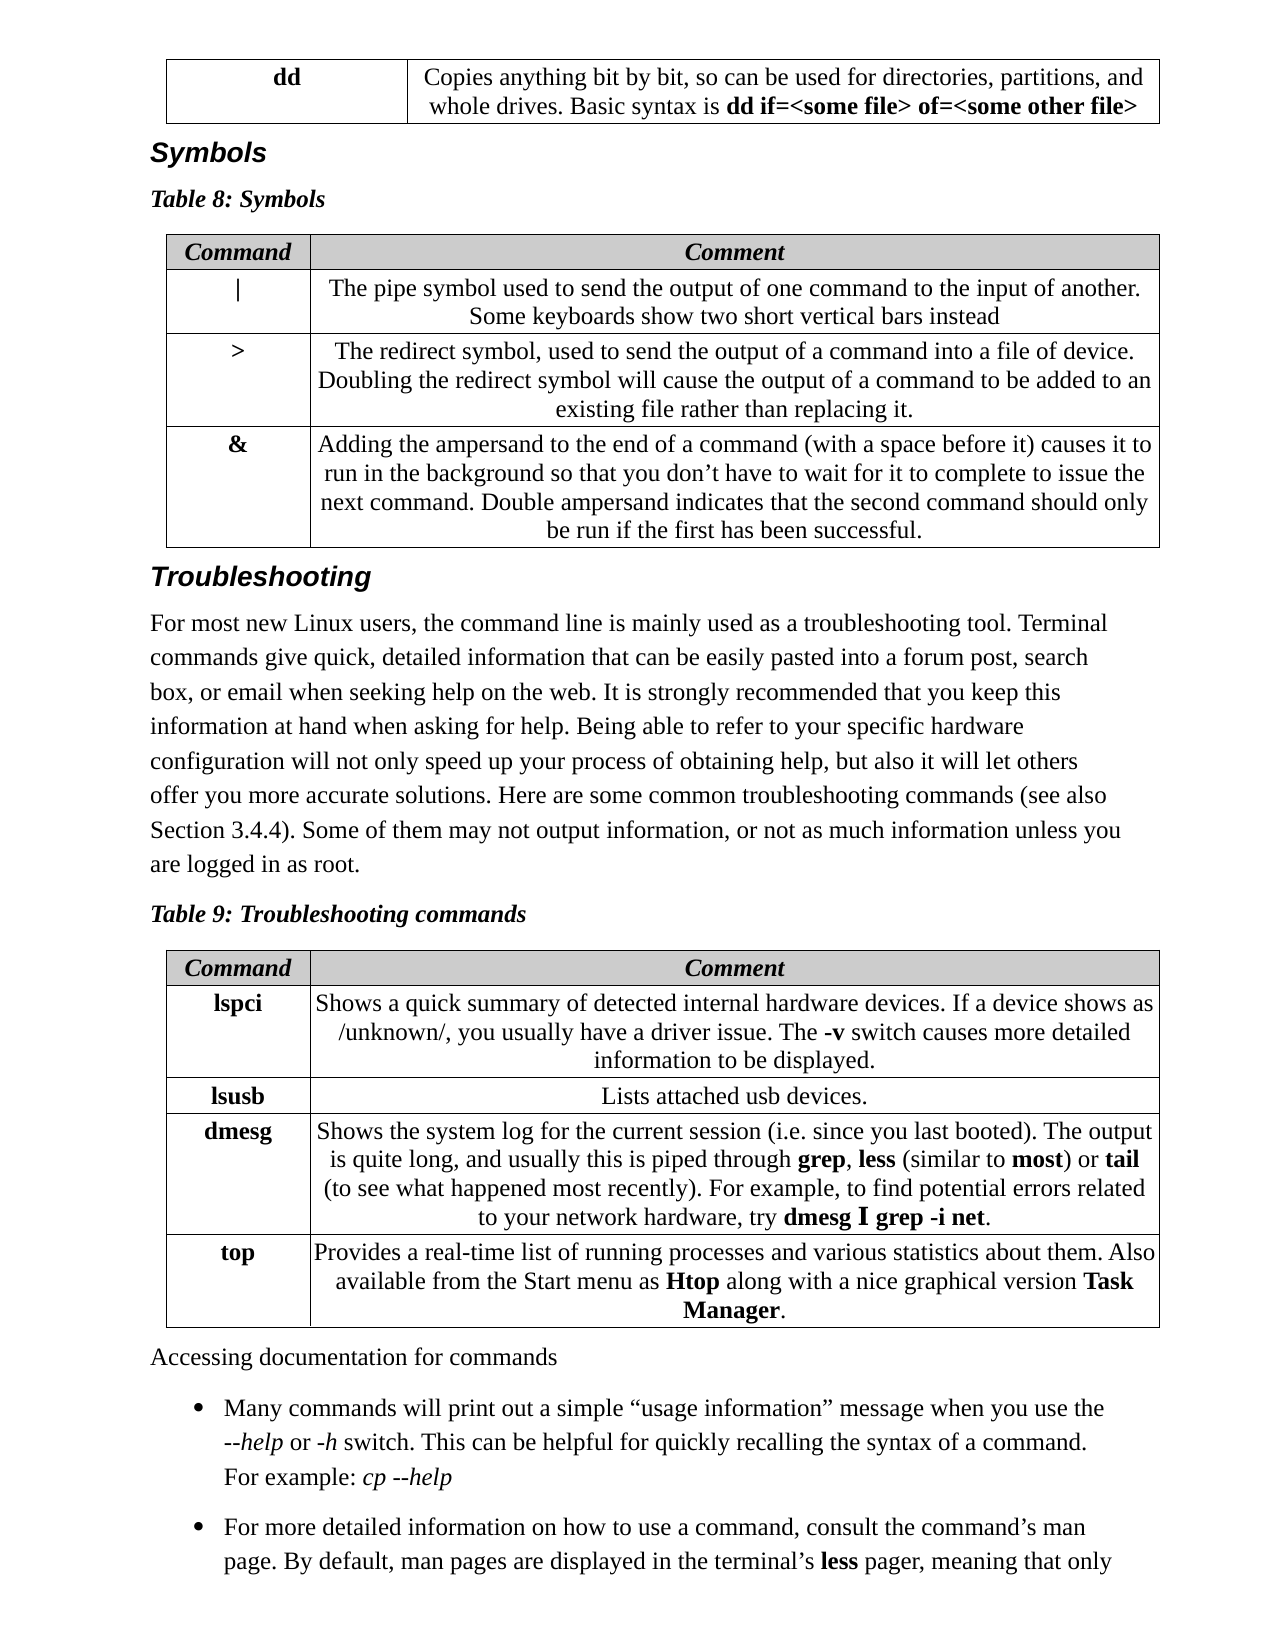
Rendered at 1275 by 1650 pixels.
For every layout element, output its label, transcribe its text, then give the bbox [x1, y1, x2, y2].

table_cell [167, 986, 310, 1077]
text For most new Linux users, the command line is mainly used as a troubleshooting tool. Terminal commands give quick, detailed information that can be easily pasted into a forum post, search box, or email when seeking help on the web. It is strongly recommended that you keep this information at hand when asking for help. Being able to refer to your specific hardware configuration will not only speed up your process of obtaining help, but also it will let others offer you more accurate solutions. Here are some common troubleshooting commands (see also Section 3.4.4). Some of them may not output information, or not as much information unless you are logged in as root. [150, 608, 1125, 878]
text Accessing documentation for commands [150, 1342, 1125, 1371]
subtitle Troubleshooting [150, 560, 1125, 592]
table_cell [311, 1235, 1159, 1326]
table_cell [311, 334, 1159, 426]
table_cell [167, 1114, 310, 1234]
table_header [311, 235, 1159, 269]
text Table 8: Symbols [150, 184, 1125, 213]
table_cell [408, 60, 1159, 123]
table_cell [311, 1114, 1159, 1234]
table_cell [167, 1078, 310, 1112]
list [194, 1512, 1125, 1575]
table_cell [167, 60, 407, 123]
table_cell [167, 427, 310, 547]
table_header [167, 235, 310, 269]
text Table 9: Troubleshooting commands [150, 899, 1125, 928]
list Many commands will print out a simple “usage information” message when you use the --help or -h switch. This can be helpful for quickly recalling the syntax of a command. For example: cp --help [194, 1393, 1125, 1490]
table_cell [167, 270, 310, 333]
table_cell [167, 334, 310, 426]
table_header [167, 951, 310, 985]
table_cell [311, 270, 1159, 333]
subtitle Symbols [150, 136, 1125, 168]
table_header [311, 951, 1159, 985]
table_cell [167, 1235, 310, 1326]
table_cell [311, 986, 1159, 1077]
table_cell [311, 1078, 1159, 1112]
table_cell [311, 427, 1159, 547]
